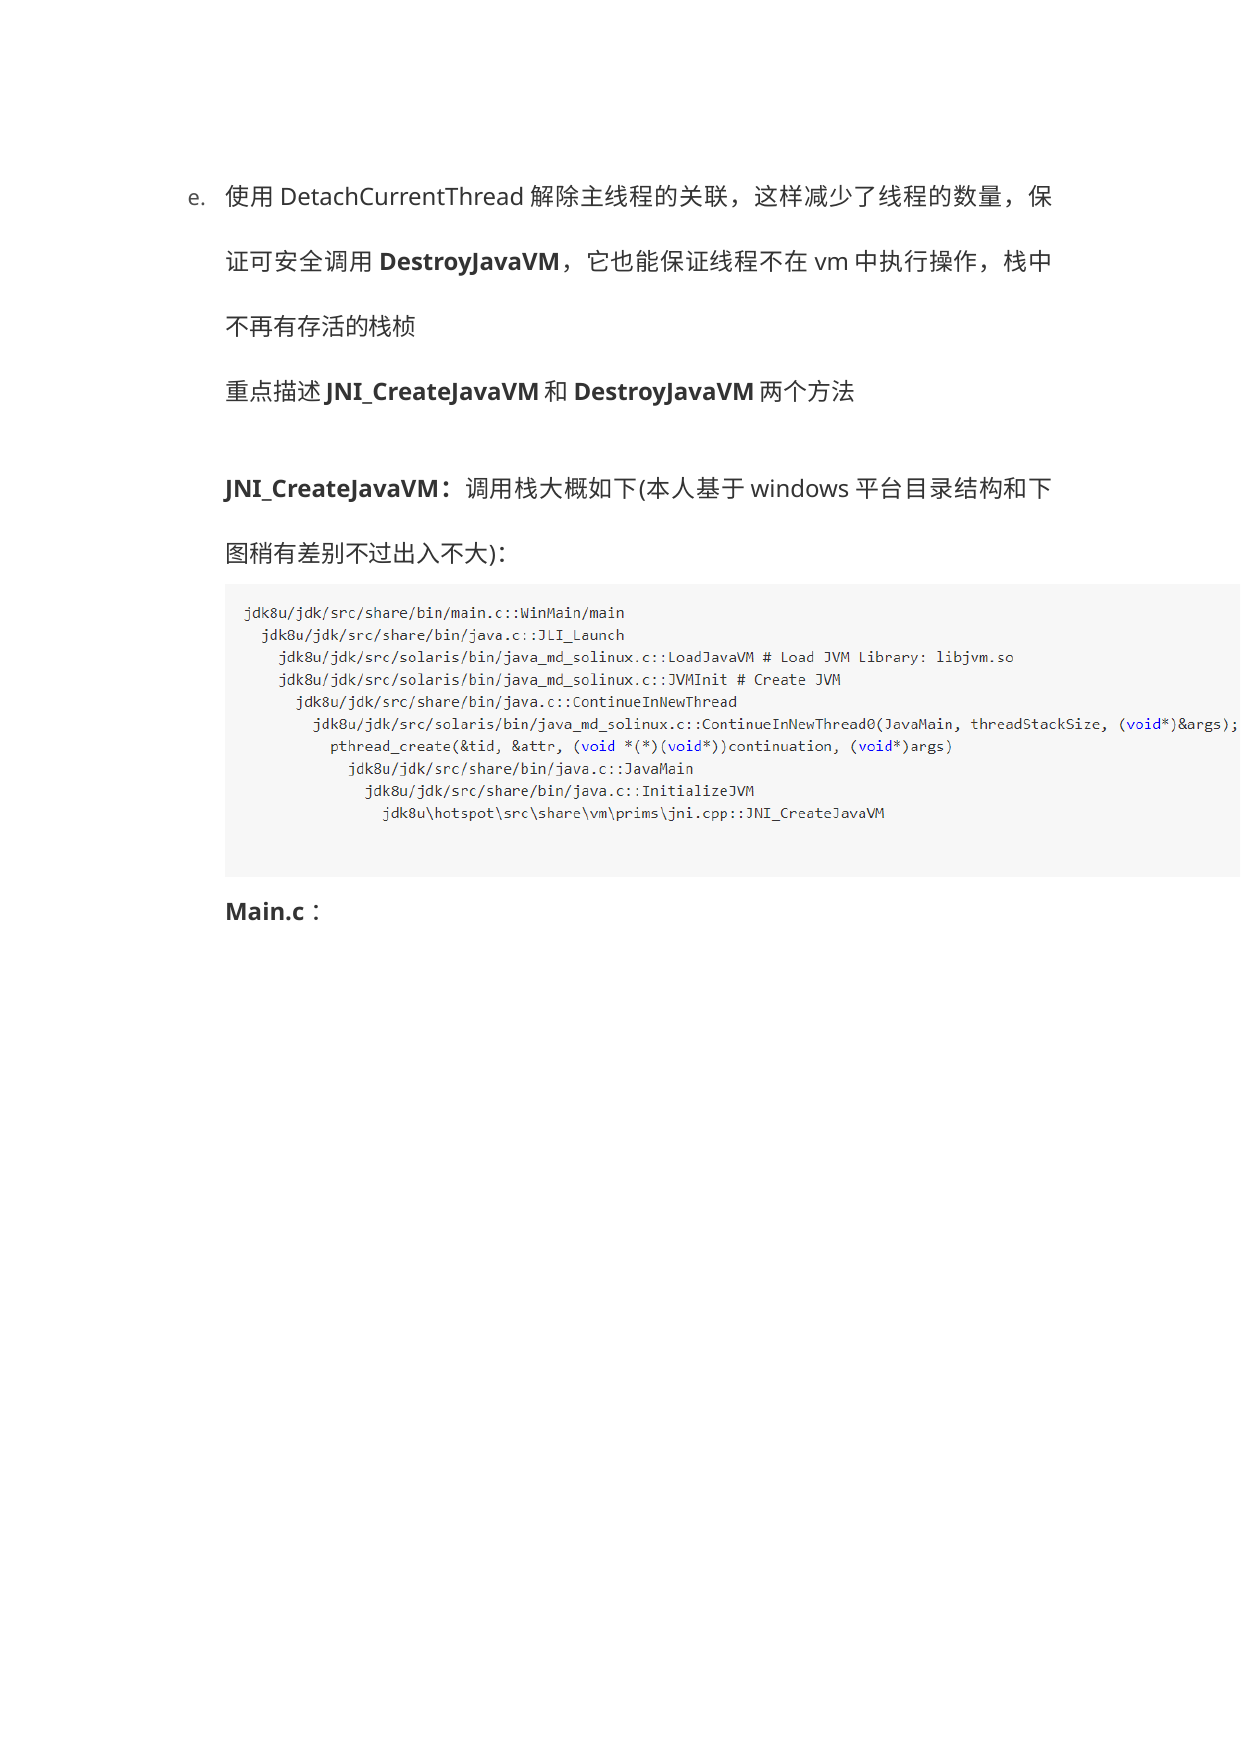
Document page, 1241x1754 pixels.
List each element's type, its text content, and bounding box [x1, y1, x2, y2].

list 使用DetachCurrentThread解除主线程的关联，这样减少了线程的数量，保证可安全调用DestroyJavaVM，它也能保证线程不在vm中执行操作，栈中不再有存活的栈桢 [187, 162, 1053, 357]
picture [225, 584, 1241, 877]
list 重点描述JNI_CreateJavaVM和DestroyJavaVM两个方法 [225, 357, 1053, 422]
list Main.c ： [225, 877, 1053, 942]
list JNI_CreateJavaVM：调用栈大概如下(本人基于windows平台目录结构和下图稍有差别不过出入不大)： [225, 454, 1053, 584]
